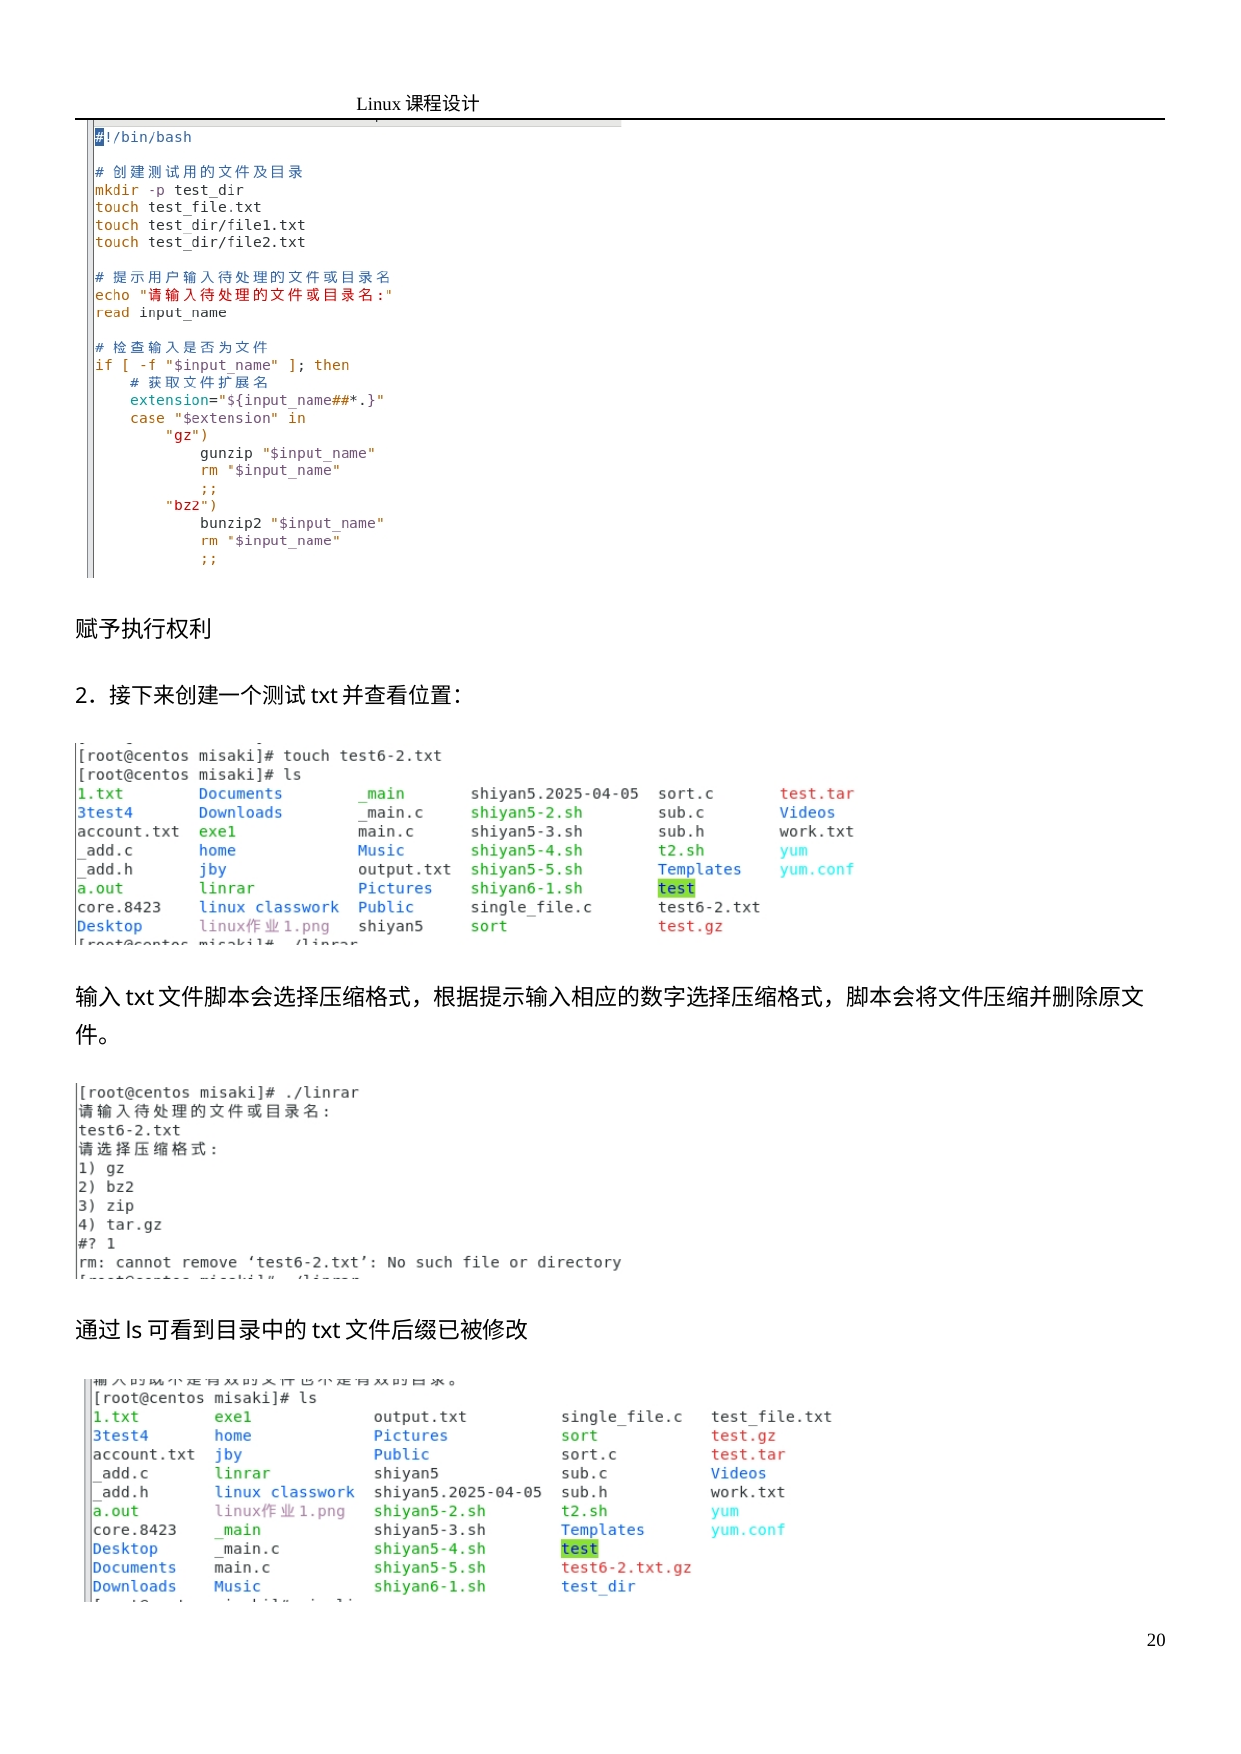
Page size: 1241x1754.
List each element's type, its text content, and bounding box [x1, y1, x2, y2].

text 通过ls可看到目录中的txt文件后缀已被修改 [75, 1312, 1165, 1345]
picture [75, 743, 891, 945]
picture [75, 120, 622, 578]
text 赋予执行权利 [75, 611, 1165, 644]
picture [75, 1379, 894, 1602]
text 输入txt文件脚本会选择压缩格式，根据提示输入相应的数字选择压缩格式，脚本会将文件压缩并删除原文件。 [75, 978, 1165, 1050]
picture [75, 1083, 706, 1279]
text 2．接下来创建一个测试txt并查看位置： [75, 678, 1165, 710]
